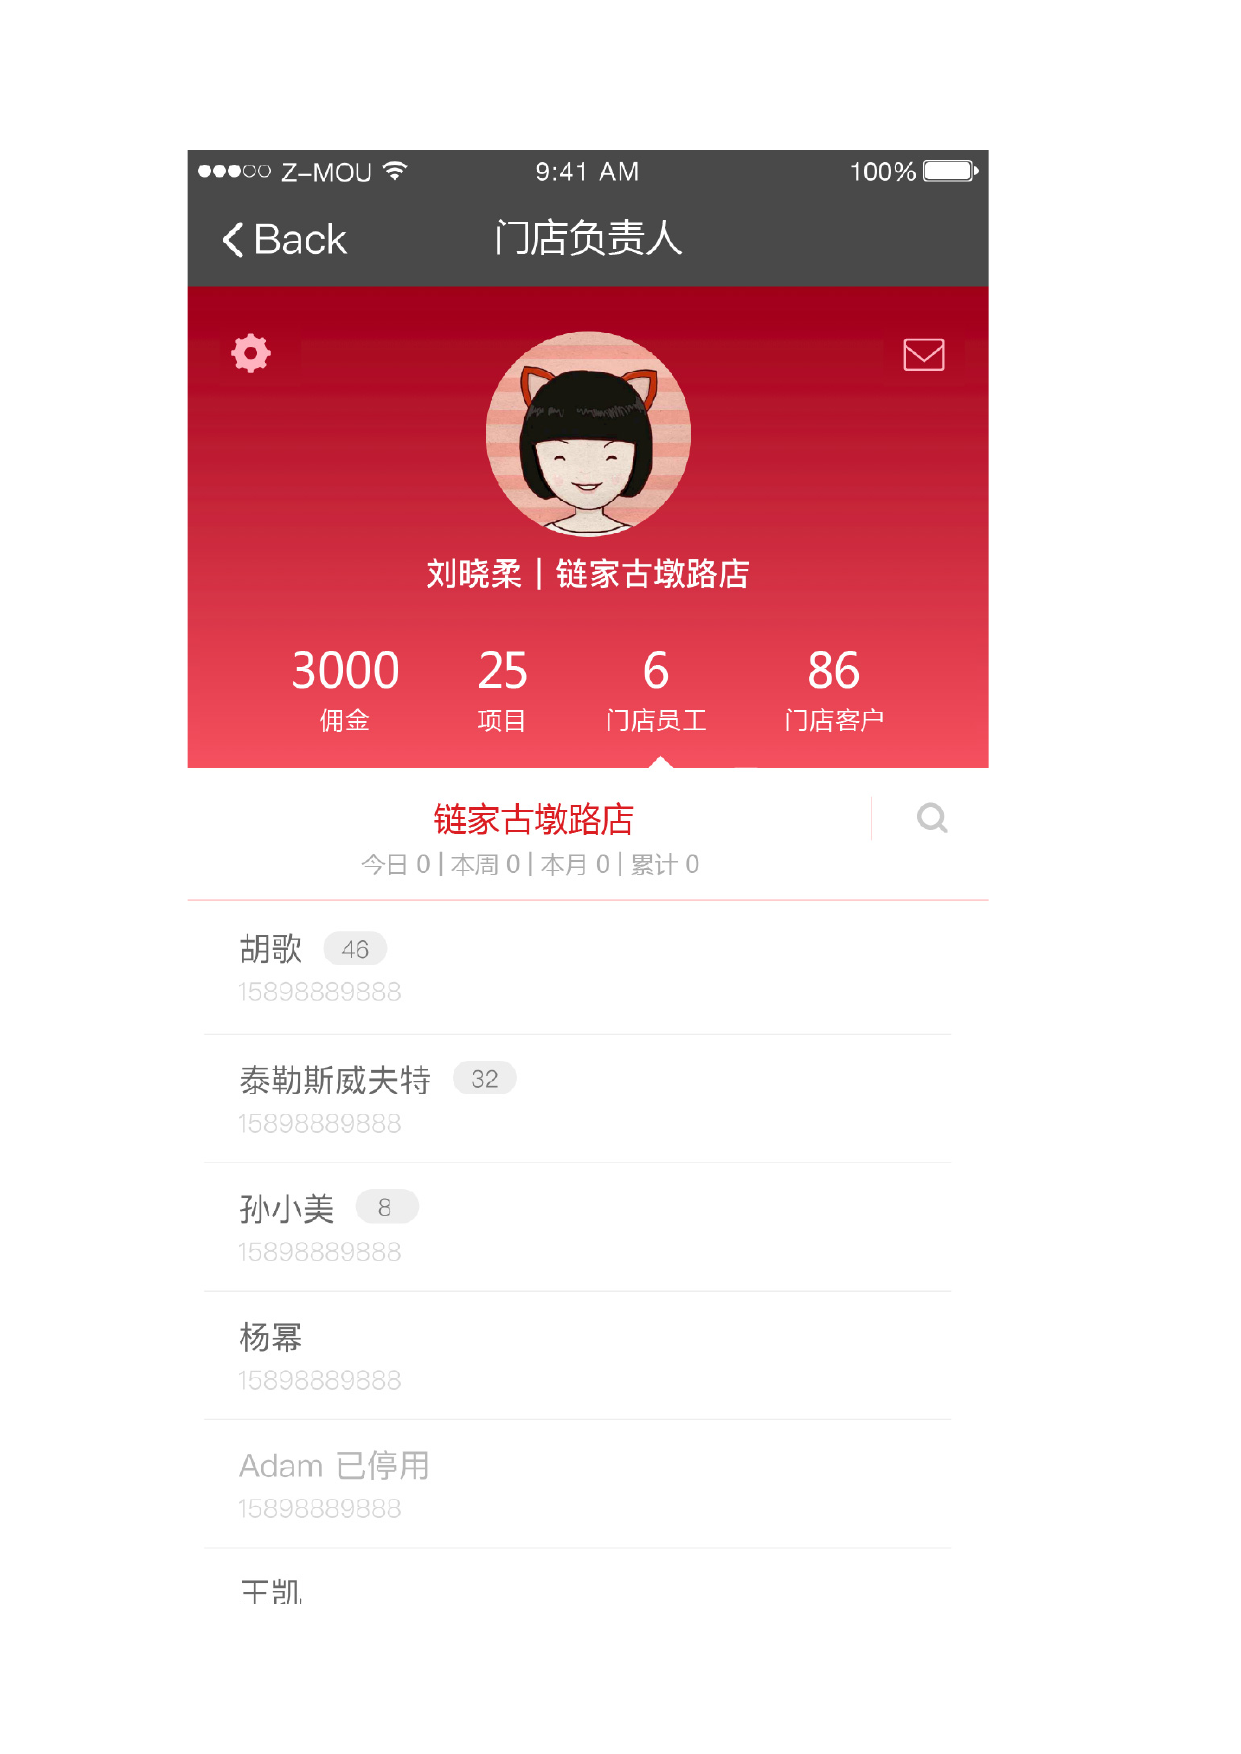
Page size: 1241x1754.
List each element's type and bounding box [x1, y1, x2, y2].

picture [187, 150, 989, 1604]
